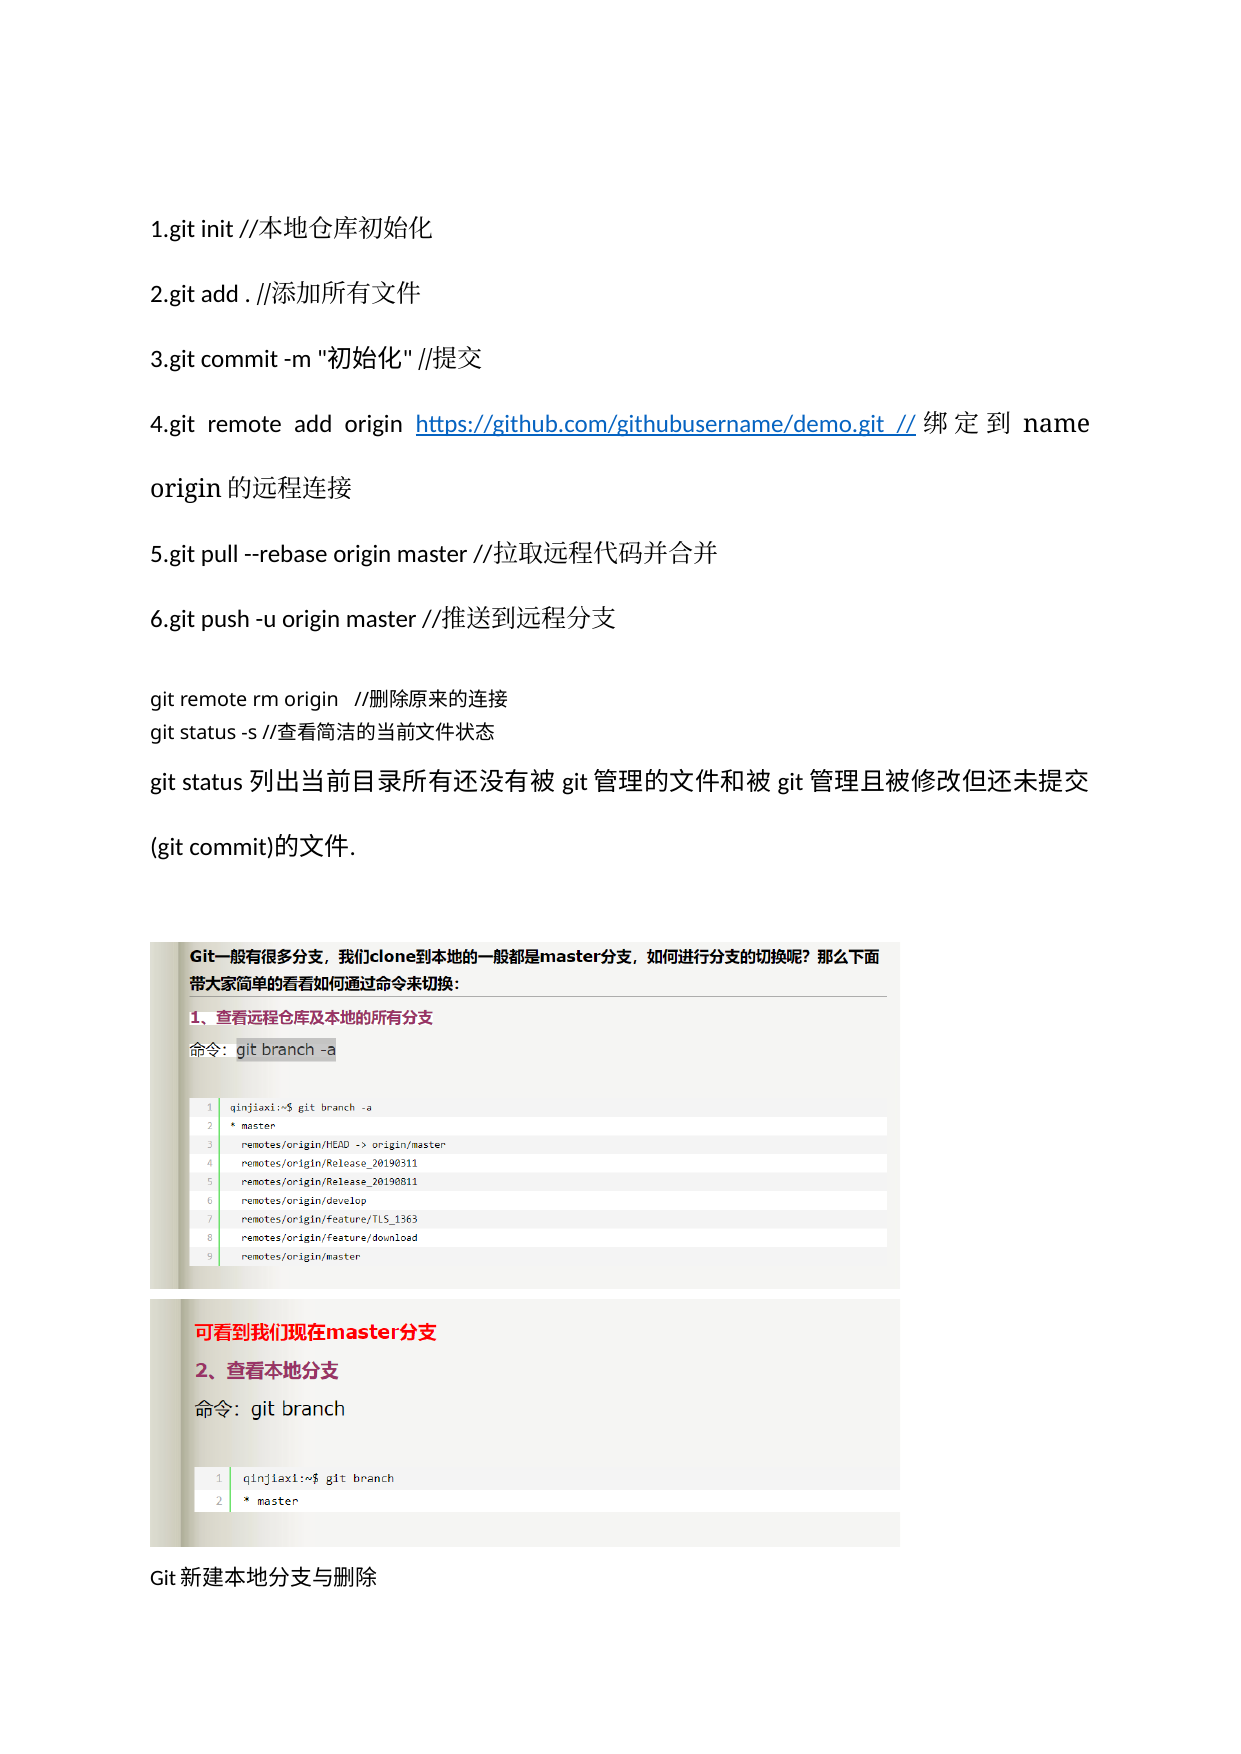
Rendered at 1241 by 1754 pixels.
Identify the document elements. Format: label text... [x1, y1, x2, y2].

text 6.git push -u origin master //推送到远程分支 [150, 584, 1090, 649]
text git status -s //查看简洁的当前文件状态 [150, 714, 1090, 747]
picture [150, 1299, 901, 1547]
text git remote rm origin //删除原来的连接 [150, 682, 1090, 714]
picture [150, 942, 901, 1289]
text 2.git add . //添加所有文件 [150, 259, 1090, 324]
text 4.git remote add origin https://github.com/githubusername/demo.git //绑定到name origin的远程连接 [150, 389, 1090, 519]
text 1.git init //本地仓库初始化 [150, 194, 1090, 259]
text git status 列出当前目录所有还没有被git管理的文件和被git管理且被修改但还未提交(git commit)的文件. [150, 747, 1090, 877]
text 3.git commit -m "初始化" //提交 [150, 324, 1090, 389]
text 5.git pull --rebase origin master //拉取远程代码并合并 [150, 519, 1090, 584]
text Git新建本地分支与删除 [150, 1559, 1090, 1592]
